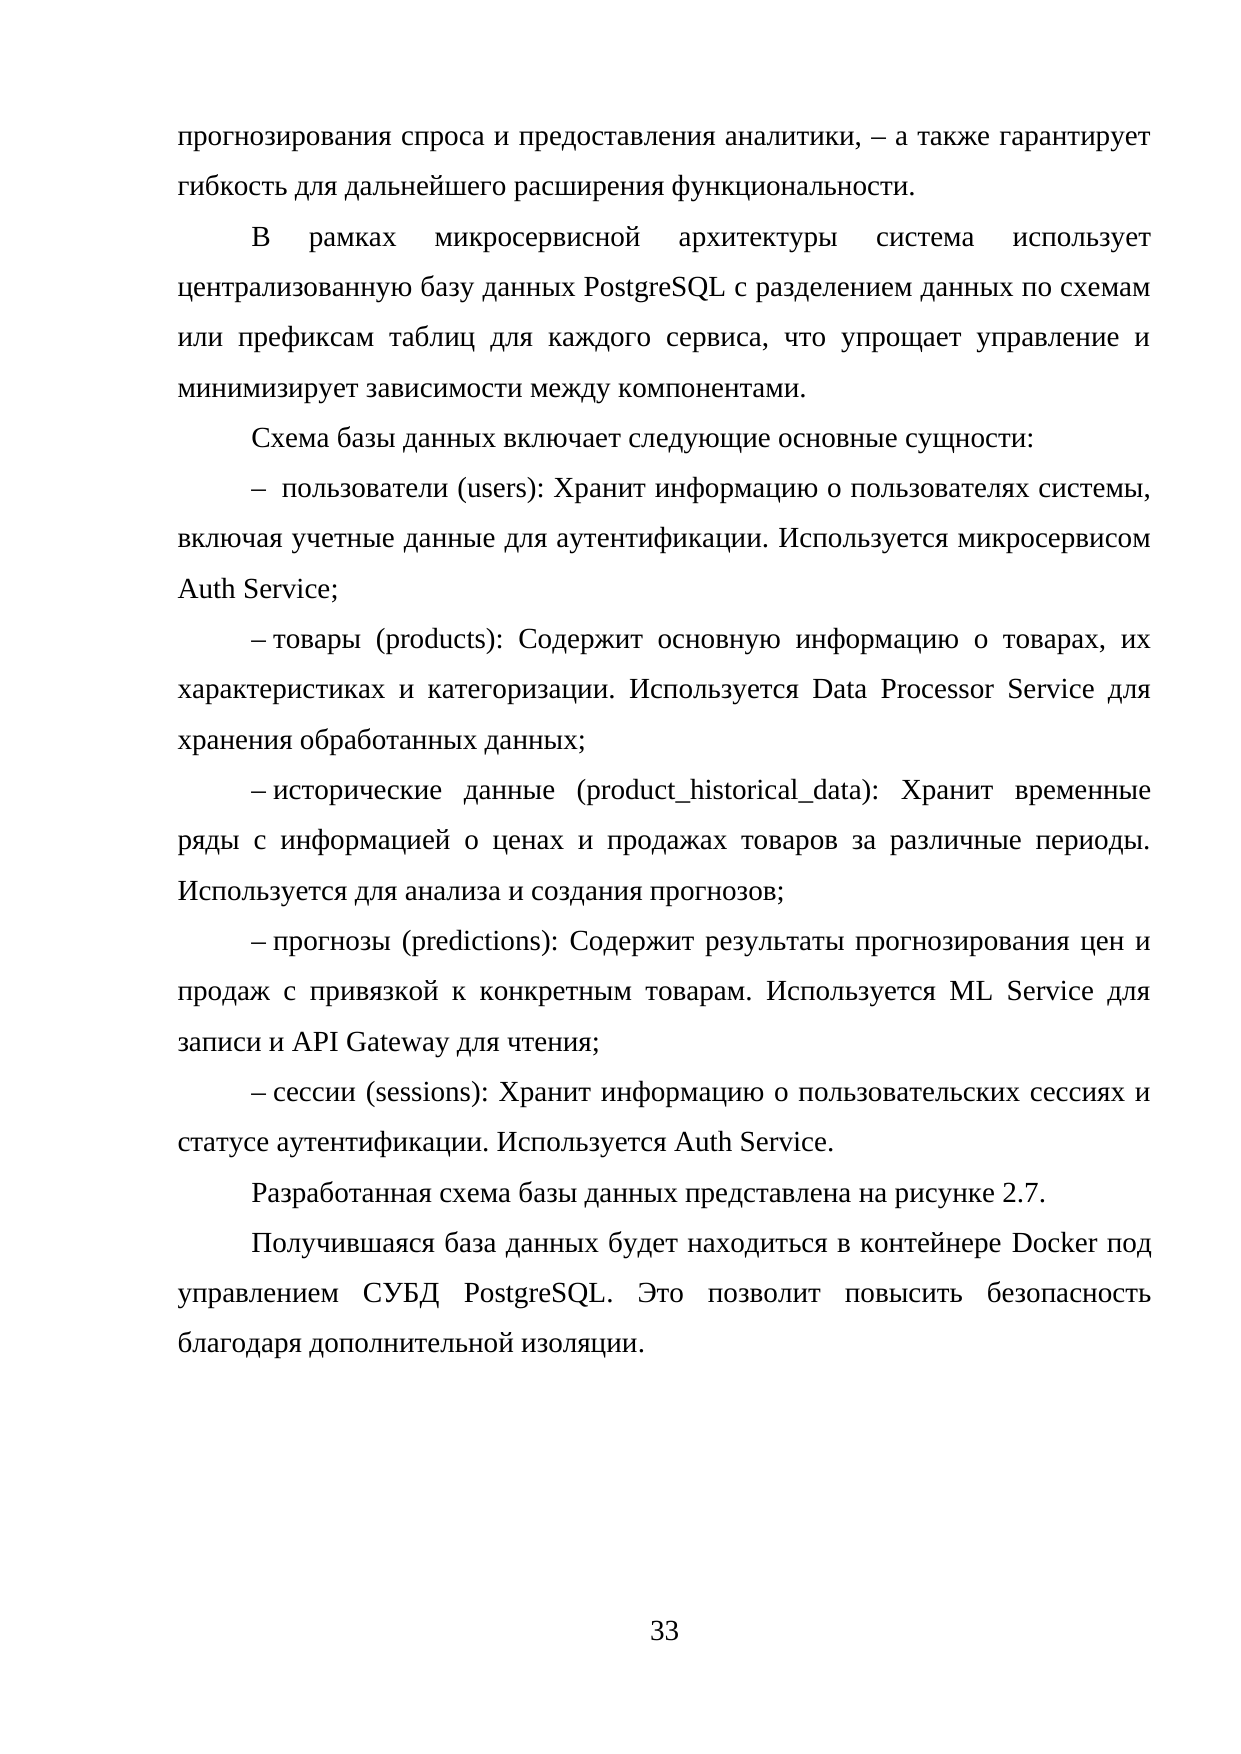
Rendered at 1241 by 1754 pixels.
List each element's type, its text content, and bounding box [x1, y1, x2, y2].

text прогнозы (predictions): Содержит результаты прогнозирования цен и продаж с привязкой к конкретным товарам. Используется ML Service для записи и API Gateway для чтения; [177, 923, 1152, 1057]
text пользователи (users): Хранит информацию о пользователях системы, включая учетные данные для аутентификации. Используется микросервисом Auth Service; [177, 470, 1152, 604]
text В рамках микросервисной архитектуры система использует централизованную базу данных PostgreSQL с разделением данных по схемам или префиксам таблиц для каждого сервиса, что упрощает управление и минимизирует зависимости между компонентами. [177, 219, 1152, 403]
text исторические данные (product_historical_data): Хранит временные ряды с информацией о ценах и продажах товаров за различные периоды. Используется для анализа и создания прогнозов; [177, 772, 1152, 906]
text Получившаяся база данных будет находиться в контейнере Docker под управлением СУБД PostgreSQL. Это позволит повысить безопасность благодаря дополнительной изоляции. [177, 1225, 1152, 1359]
text сессии (sessions): Хранит информацию о пользовательских сессиях и статусе аутентификации. Используется Auth Service. [177, 1074, 1152, 1158]
text товары (products): Содержит основную информацию о товарах, их характеристиках и категоризации. Используется Data Processor Service для хранения обработанных данных; [177, 621, 1152, 755]
text Схема базы данных включает следующие основные сущности: [177, 420, 1152, 453]
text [177, 118, 1152, 202]
text Разработанная схема базы данных представлена на рисунке 2.7. [177, 1175, 1152, 1208]
